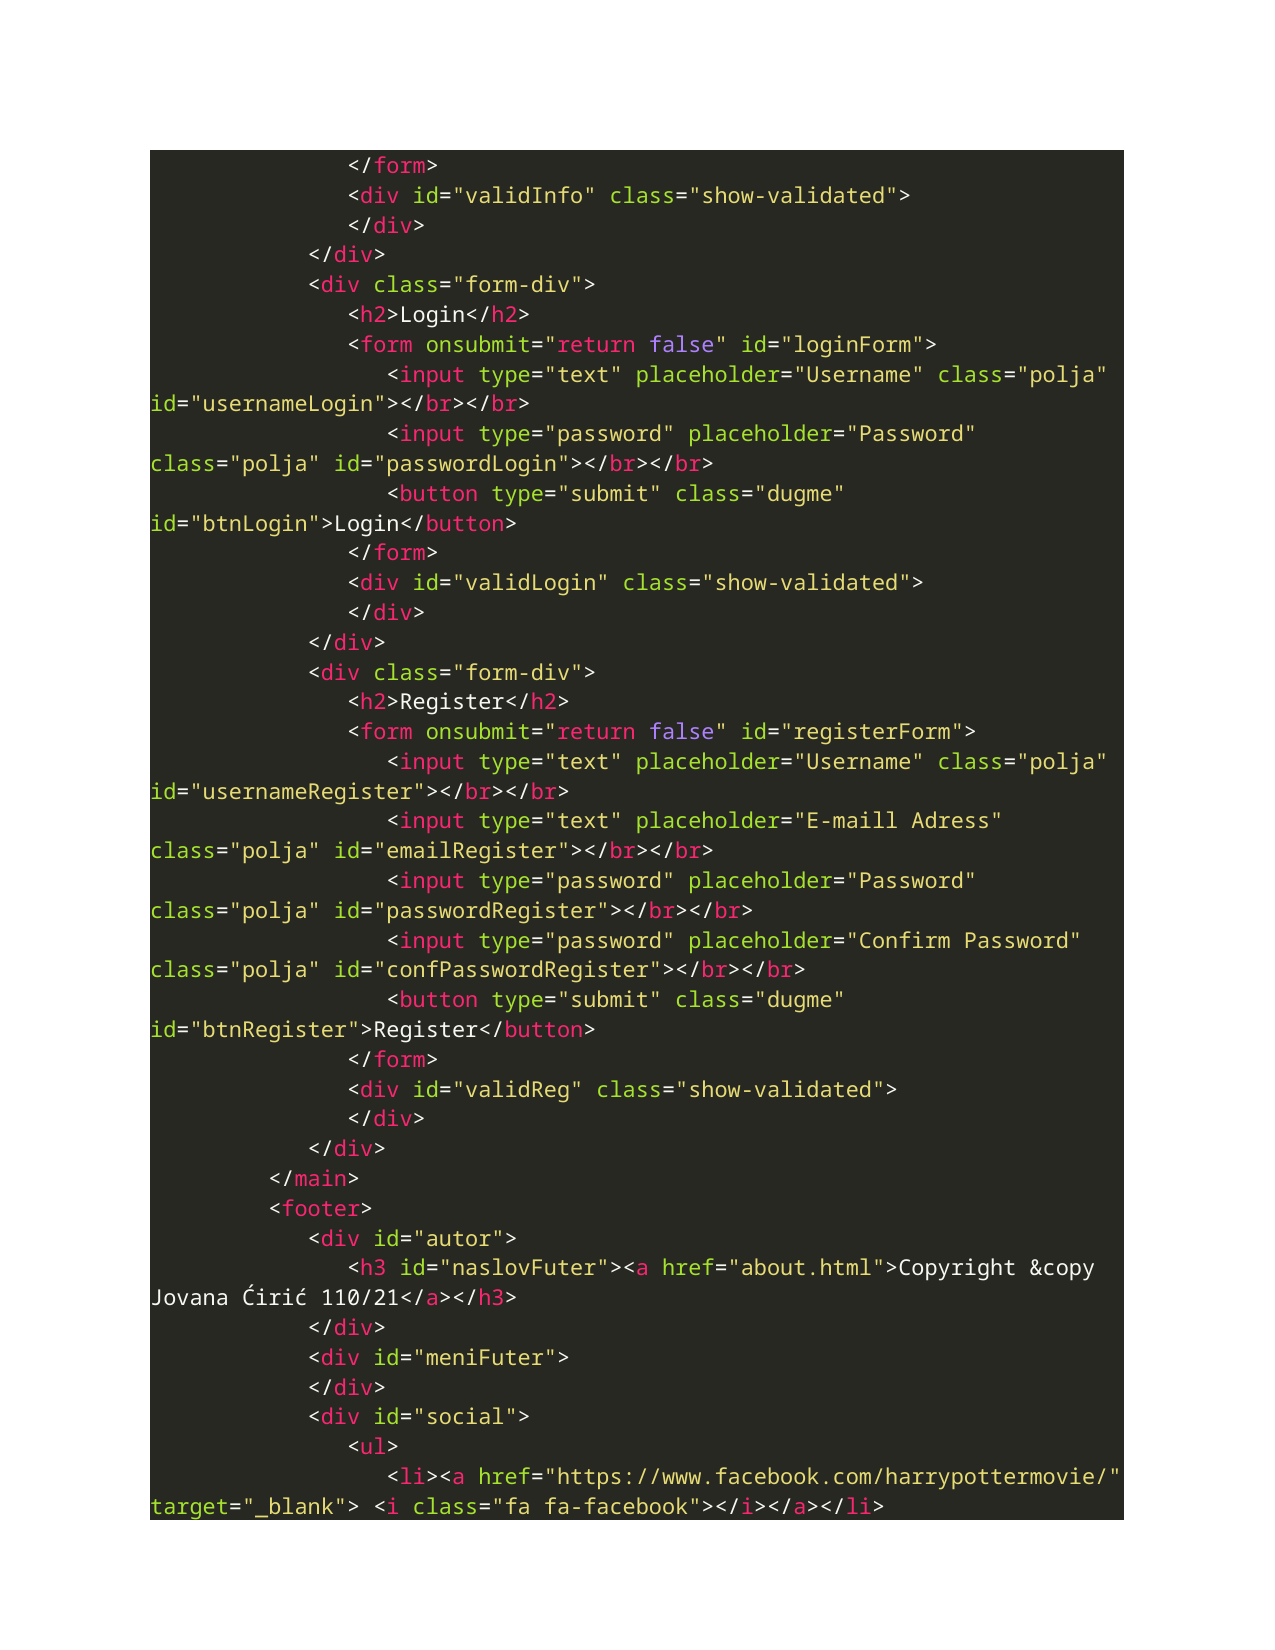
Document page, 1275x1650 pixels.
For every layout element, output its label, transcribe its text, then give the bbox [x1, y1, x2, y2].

text </div> [150, 597, 1124, 627]
text <input type="password" placeholder="Confirm Password" class="polja" id="confPasswordRegister"></br></br> [150, 924, 1124, 984]
text <div id="validInfo" class="show-validated"> [150, 180, 1124, 209]
text <input type="text" placeholder="E-maill Adress" class="polja" id="emailRegister"></br></br> [150, 805, 1124, 865]
text <button type="submit" class="dugme" id="btnRegister">Register</button> [150, 984, 1124, 1044]
text <form onsubmit="return false" id="loginForm"> [150, 329, 1124, 358]
text <ul> [150, 1431, 1124, 1461]
text <input type="text" placeholder="Username" class="polja" id="usernameLogin"></br></br> [150, 358, 1124, 418]
text </div> [150, 1133, 1124, 1163]
text <h2>Register</h2> [150, 686, 1124, 716]
text </div> [150, 1312, 1124, 1342]
text </form> [150, 537, 1124, 567]
text <input type="password" placeholder="Password" class="polja" id="passwordRegister"></br></br> [150, 865, 1124, 924]
text <input type="text" placeholder="Username" class="polja" id="usernameRegister"></br></br> [150, 746, 1124, 805]
text </div> [150, 239, 1124, 269]
text <h2>Login</h2> [150, 299, 1124, 329]
text <div class="form-div"> [150, 269, 1124, 299]
text <h3 id="naslovFuter"><a href="about.html">Copyright &copy Jovana Ćirić 110/21</a></h3> [150, 1252, 1124, 1312]
text <button type="submit" class="dugme" id="btnLogin">Login</button> [150, 478, 1124, 537]
text <div class="form-div"> [150, 656, 1124, 686]
text </div> [150, 1371, 1124, 1401]
text <input type="password" placeholder="Password" class="polja" id="passwordLogin"></br></br> [150, 418, 1124, 478]
text </main> [150, 1163, 1124, 1193]
text <div id="autor"> [150, 1222, 1124, 1252]
text </div> [150, 209, 1124, 239]
text <div id="validReg" class="show-validated"> [150, 1073, 1124, 1103]
text <div id="social"> [150, 1401, 1124, 1431]
text <li><a href="https://www.facebook.com/harrypottermovie/" target="_blank"> <i class="fa fa-facebook"></i></a></li> [150, 1461, 1124, 1520]
text <footer> [150, 1193, 1124, 1222]
text </div> [150, 1103, 1124, 1133]
text </form> [150, 1044, 1124, 1073]
text </form> [150, 150, 1124, 180]
text <form onsubmit="return false" id="registerForm"> [150, 716, 1124, 746]
text </div> [150, 627, 1124, 656]
text <div id="validLogin" class="show-validated"> [150, 567, 1124, 597]
text <div id="meniFuter"> [150, 1342, 1124, 1371]
